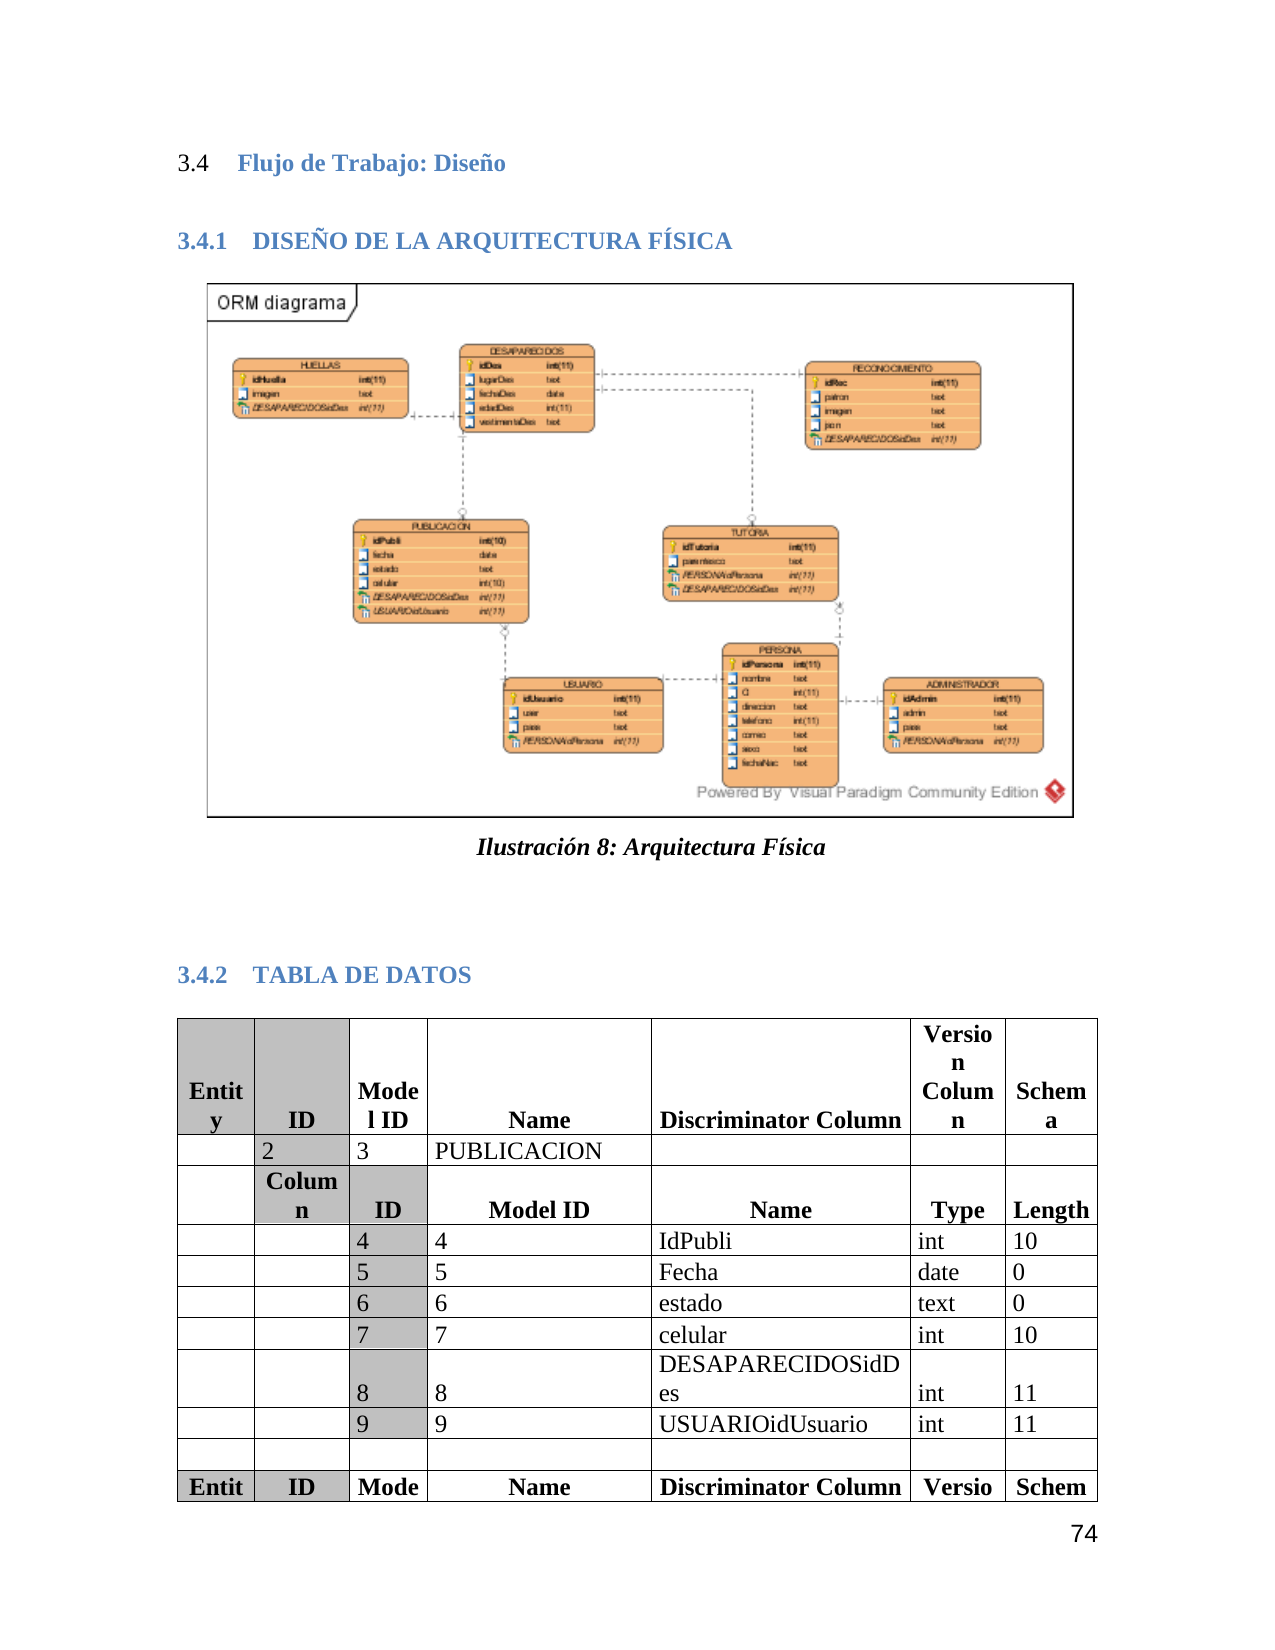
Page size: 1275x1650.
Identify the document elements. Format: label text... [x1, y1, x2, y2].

table_cell [652, 1439, 910, 1469]
table_cell [428, 1439, 651, 1469]
table_cell 10 [1006, 1225, 1097, 1255]
table_cell [350, 1439, 427, 1469]
table_cell 3 [350, 1135, 427, 1165]
table_cell 6 [350, 1287, 427, 1317]
table_cell Length [1006, 1166, 1097, 1223]
table_cell [178, 1318, 254, 1348]
table_cell celular [652, 1318, 910, 1348]
table_cell [1006, 1135, 1097, 1165]
table_cell [255, 1439, 349, 1469]
table_cell USUARIOidUsuario [652, 1408, 910, 1438]
table_cell [255, 1318, 349, 1348]
table_cell 5 [350, 1256, 427, 1286]
table_cell [911, 1135, 1005, 1165]
table_cell 2 [255, 1135, 349, 1165]
table_cell estado [652, 1287, 910, 1317]
table_cell [178, 1408, 254, 1438]
table_cell 8 [350, 1350, 427, 1407]
table_cell int [911, 1318, 1005, 1348]
subtitle DISEÑO DE LA ARQUITECTURA FÍSICA [177, 226, 1098, 255]
table_cell ID [350, 1166, 427, 1223]
table_cell 11 [1006, 1350, 1097, 1407]
table_cell [178, 1225, 254, 1255]
table_cell [178, 1287, 254, 1317]
table_cell DESAPARECIDOSidDes [652, 1350, 910, 1407]
table_cell [911, 1439, 1005, 1469]
table_cell 9 [428, 1408, 651, 1438]
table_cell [652, 1471, 910, 1501]
table_cell 11 [1006, 1408, 1097, 1438]
table_header Discriminator Column [652, 1019, 910, 1134]
table_cell Schema [1006, 1471, 1097, 1501]
table_cell Entity [178, 1471, 254, 1501]
table_cell ID [255, 1471, 349, 1501]
table_cell [255, 1287, 349, 1317]
table_cell Type [911, 1166, 1005, 1223]
table_cell [255, 1350, 349, 1407]
subtitle TABLA DE DATOS [177, 960, 1098, 989]
table_cell 6 [428, 1287, 651, 1317]
table_cell [255, 1408, 349, 1438]
table_header Name [428, 1019, 651, 1134]
table_cell 5 [428, 1256, 651, 1286]
table_cell IdPubli [652, 1225, 910, 1255]
table_cell 0 [1006, 1256, 1097, 1286]
table_cell Model ID [428, 1166, 651, 1223]
table_cell 10 [1006, 1318, 1097, 1348]
table_cell Name [428, 1471, 651, 1501]
table_cell int [911, 1225, 1005, 1255]
table_cell 7 [350, 1318, 427, 1348]
table_cell [178, 1166, 254, 1223]
table_cell [1006, 1439, 1097, 1469]
table_cell Name [652, 1166, 910, 1223]
table_cell [255, 1256, 349, 1286]
picture [206, 283, 1074, 818]
table_cell date [911, 1256, 1005, 1286]
table_cell 0 [1006, 1287, 1097, 1317]
table_cell 8 [428, 1350, 651, 1407]
table_cell int [911, 1408, 1005, 1438]
table_cell [255, 1225, 349, 1255]
table_cell 7 [428, 1318, 651, 1348]
table_header Entity [178, 1019, 254, 1134]
table_cell 4 [350, 1225, 427, 1255]
table_header Version Column [911, 1019, 1005, 1134]
table_cell PUBLICACION [428, 1135, 651, 1165]
table_cell [178, 1256, 254, 1286]
table_cell Column [255, 1166, 349, 1223]
table_header Schema [1006, 1019, 1097, 1134]
table_cell Model ID [350, 1471, 427, 1501]
table_cell [178, 1350, 254, 1407]
table_header Model ID [350, 1019, 427, 1134]
table_cell [178, 1439, 254, 1469]
table_cell Version Column [911, 1471, 1005, 1501]
table_cell [652, 1135, 910, 1165]
table_cell [178, 1135, 254, 1165]
table_cell int [911, 1350, 1005, 1407]
table_cell text [911, 1287, 1005, 1317]
table_cell Fecha [652, 1256, 910, 1286]
table_cell 9 [350, 1408, 427, 1438]
table_cell 4 [428, 1225, 651, 1255]
subtitle Flujo de Trabajo: Diseño [177, 148, 1098, 176]
table_header ID [255, 1019, 349, 1134]
